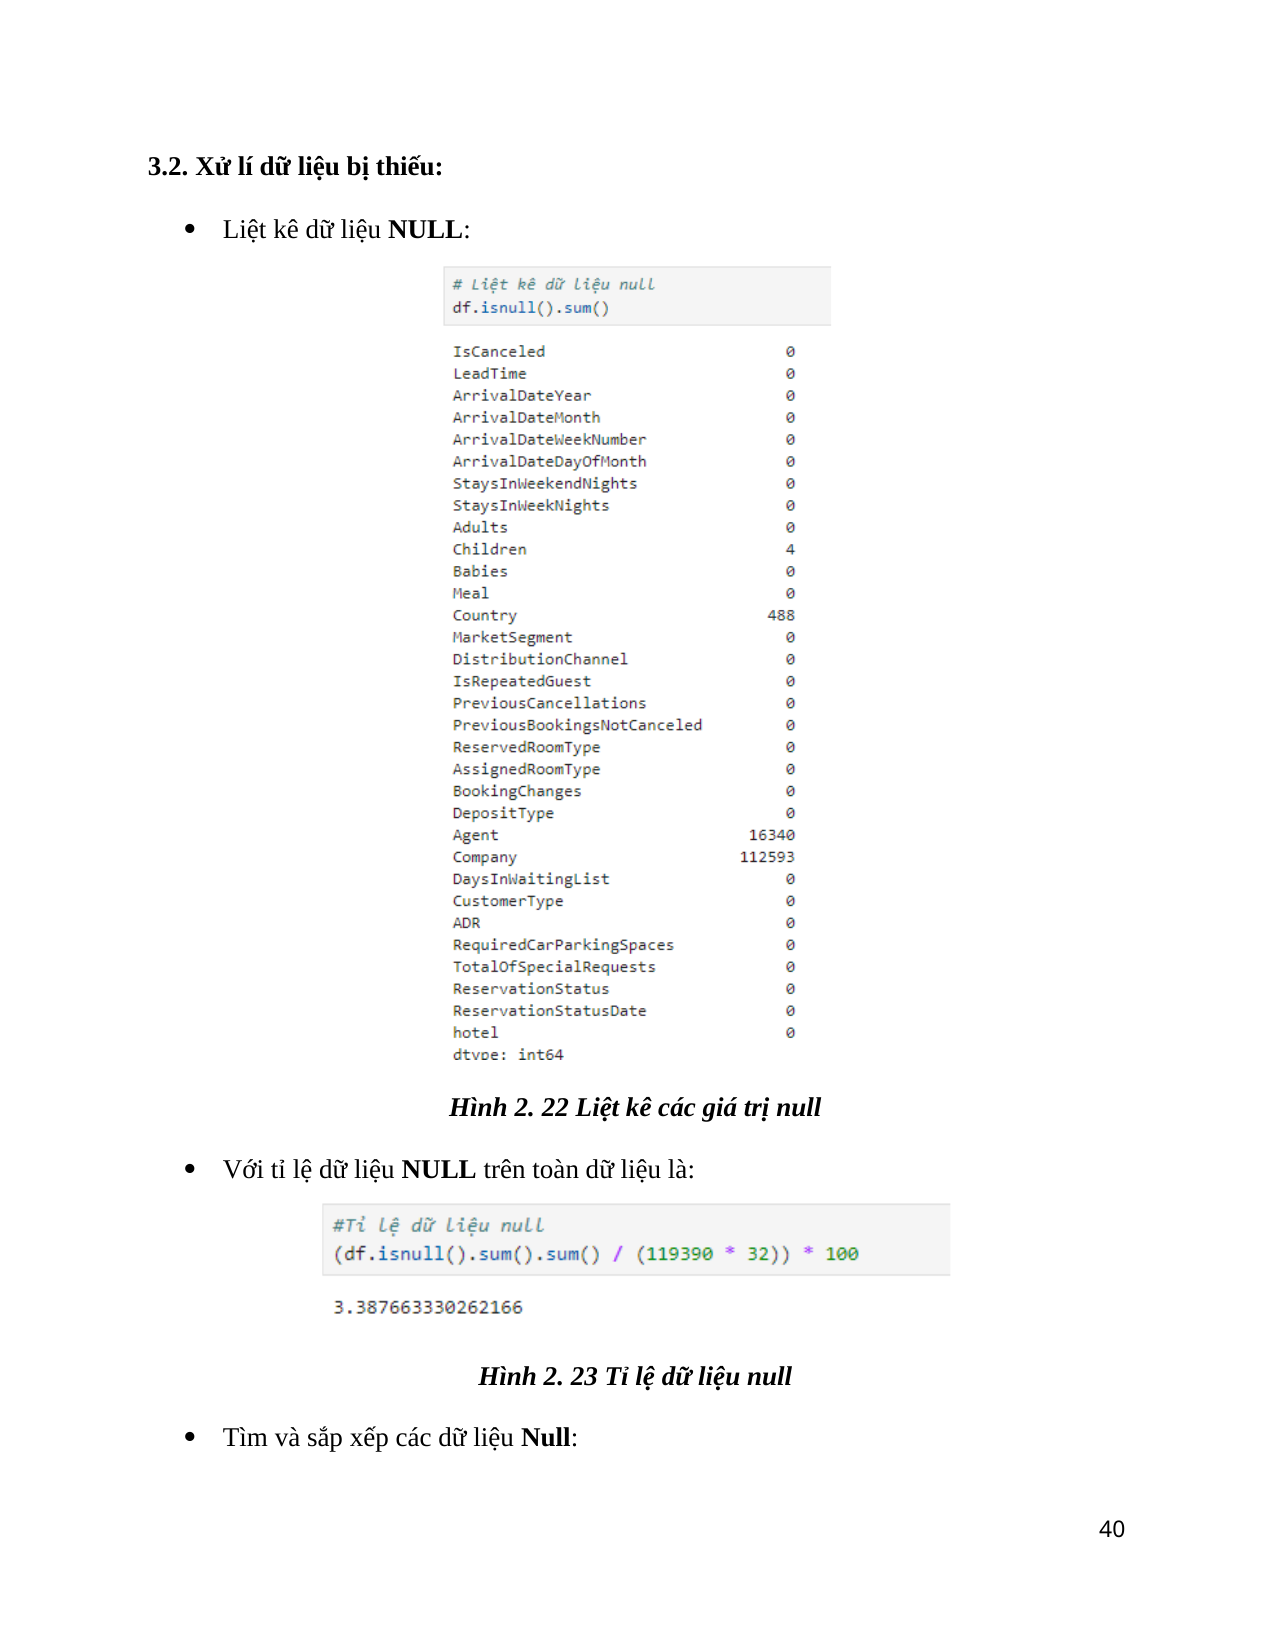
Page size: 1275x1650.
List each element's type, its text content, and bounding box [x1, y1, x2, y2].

list Tìm và sắp xếp các dữ liệu Null: [185, 1421, 1125, 1452]
picture [322, 1199, 951, 1328]
list Với tỉ lệ dữ liệu NULL trên toàn dữ liệu là: [185, 1153, 1125, 1184]
picture [441, 260, 832, 1060]
list Liệt kê dữ liệu NULL: [185, 213, 1125, 244]
text Xử lí dữ liệu bị thiếu: [148, 150, 1125, 181]
